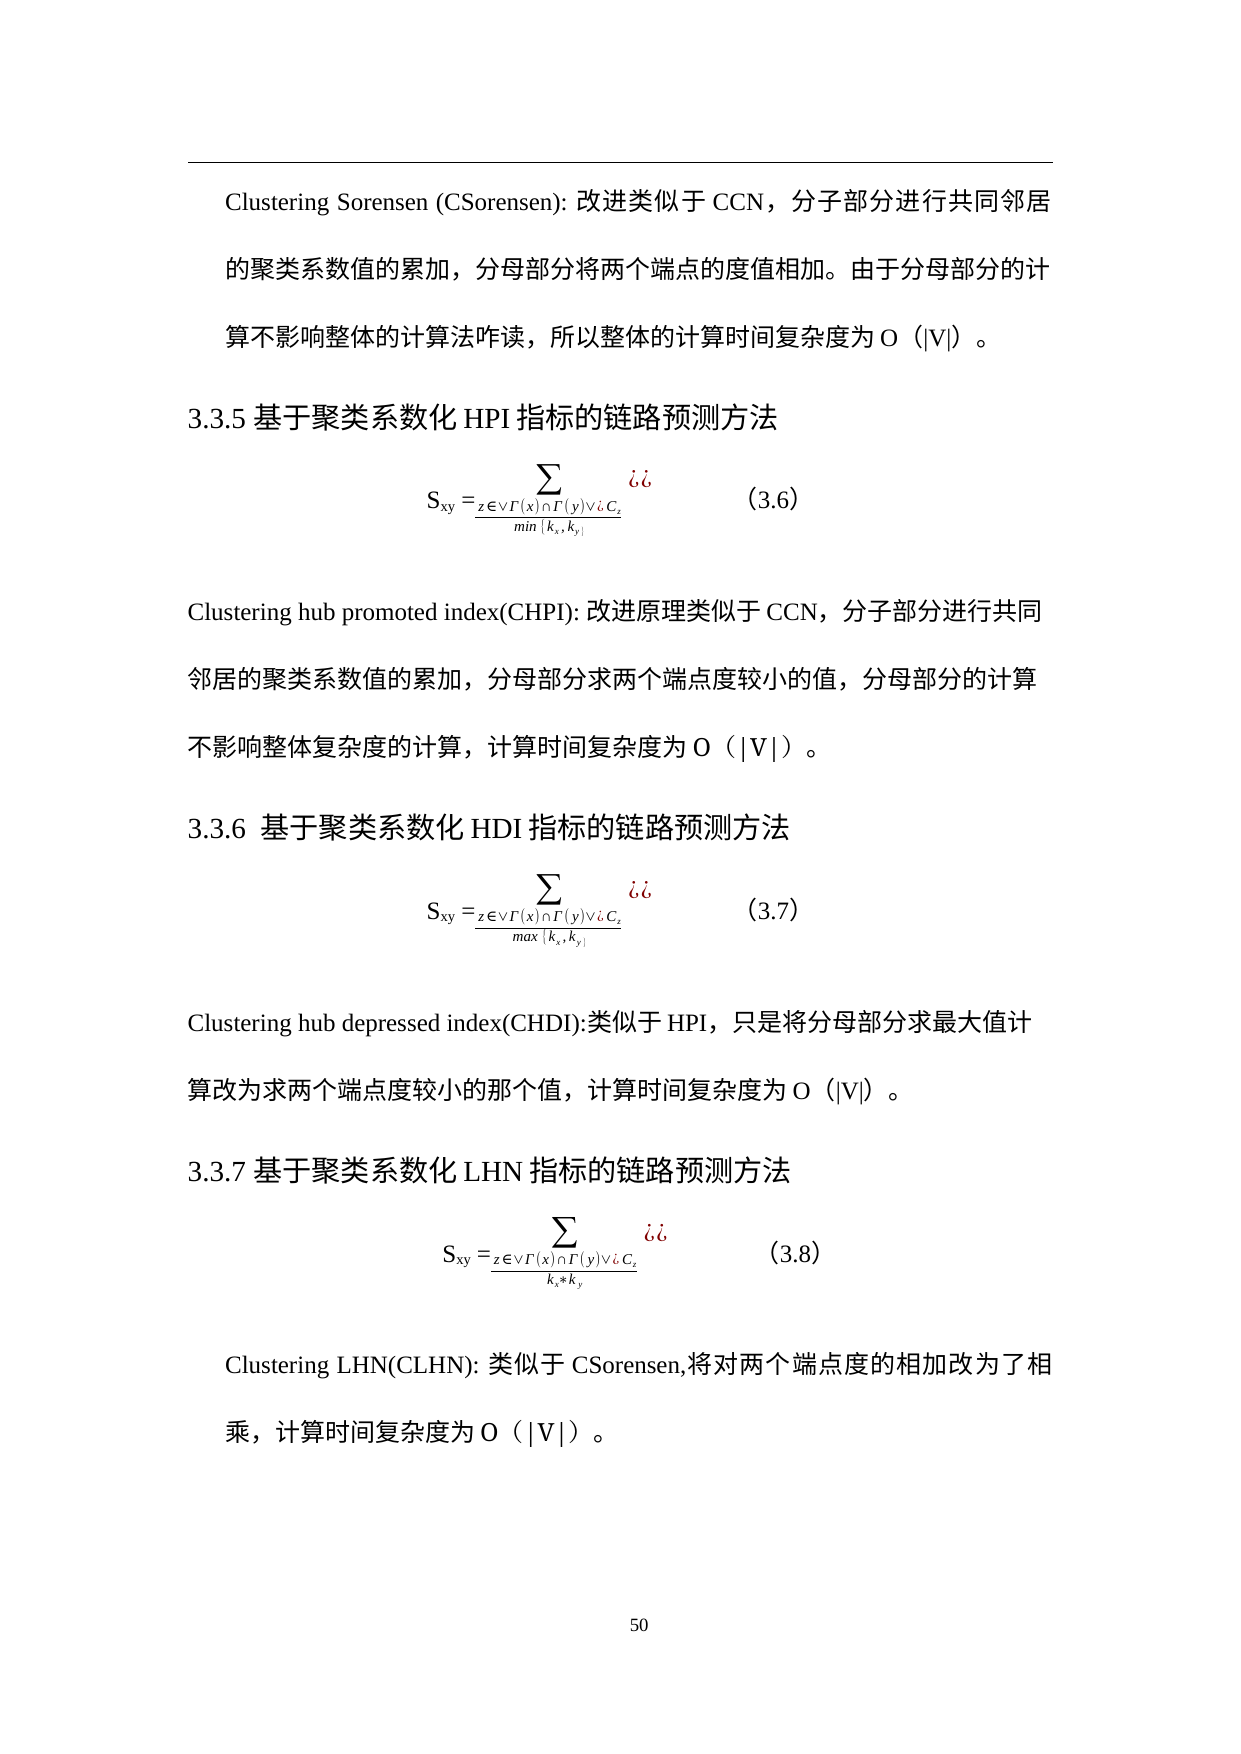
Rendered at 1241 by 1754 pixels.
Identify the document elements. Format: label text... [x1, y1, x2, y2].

text Sxy = （3.7） [187, 859, 1053, 961]
subtitle 3.3.7 基于聚类系数化LHN指标的链路预测方法 [187, 1147, 1053, 1189]
subtitle 3.3.5 基于聚类系数化HPI指标的链路预测方法 [187, 394, 1053, 437]
subtitle 3.3.6 基于聚类系数化HDI指标的链路预测方法 [187, 805, 1053, 847]
list Clustering Sorensen (CSorensen): 改进类似于CCN，分子部分进行共同邻居的聚类系数值的累加，分母部分将两个端点的度值相加。由于分母部分的计算不影响整体的计算法咋读，所以整体的计算时间复杂度为O（|V|）。 [225, 166, 1053, 369]
text Clustering hub depressed index(CHDI):类似于HPI，只是将分母部分求最大值计算改为求两个端点度较小的那个值，计算时间复杂度为O（|V|）。 [187, 986, 1053, 1122]
text Sxy = （3.6） [187, 449, 1053, 551]
list Sxy = （3.8） [225, 1202, 1053, 1304]
text Clustering hub promoted index(CHPI): 改进原理类似于CCN，分子部分进行共同邻居的聚类系数值的累加，分母部分求两个端点度较小的值，分母部分的计算不影响整体复杂度的计算，计算时间复杂度为O（|V|）。 [187, 576, 1053, 780]
list Clustering LHN(CLHN): 类似于CSorensen,将对两个端点度的相加改为了相乘，计算时间复杂度为O（|V|）。 [225, 1329, 1053, 1465]
